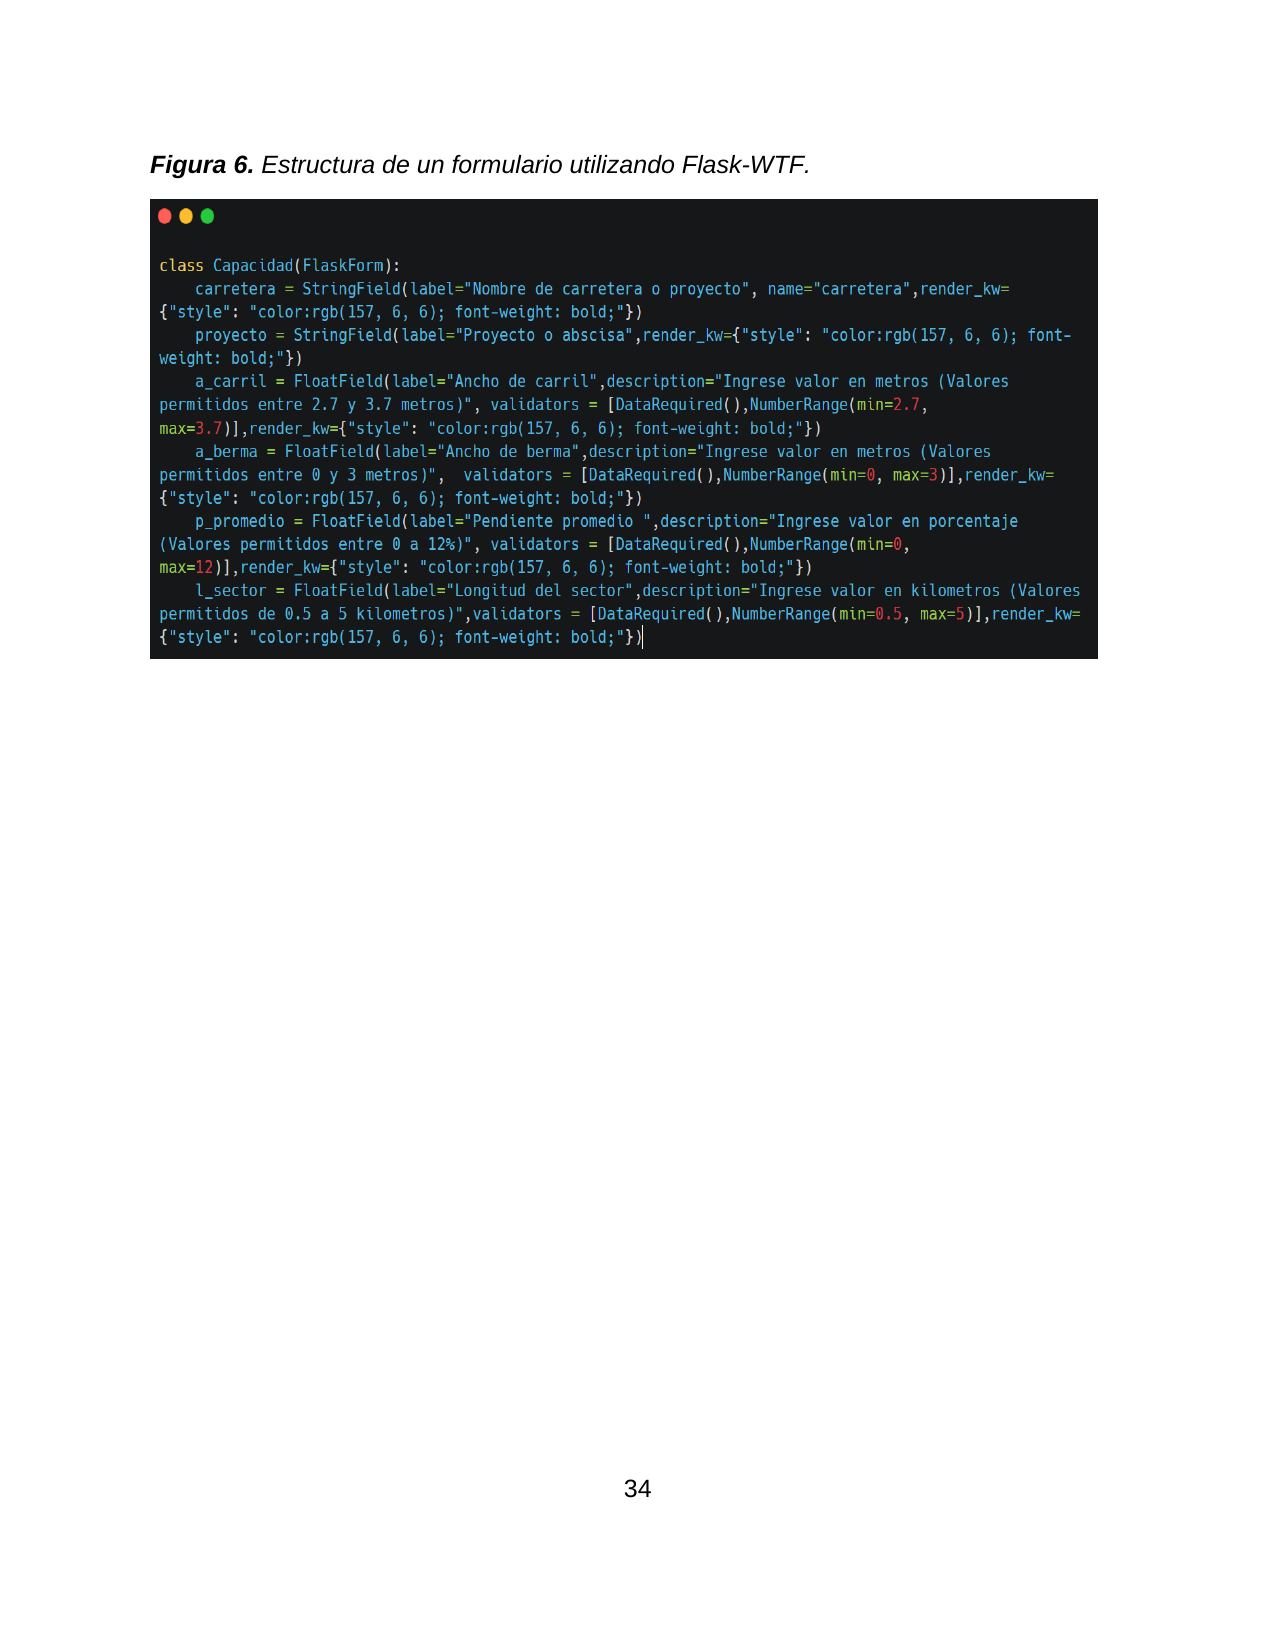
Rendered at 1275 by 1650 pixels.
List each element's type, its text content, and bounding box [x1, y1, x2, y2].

picture [150, 199, 1098, 659]
text Figura 6. Estructura de un formulario utilizando Flask-WTF. [150, 150, 1125, 179]
